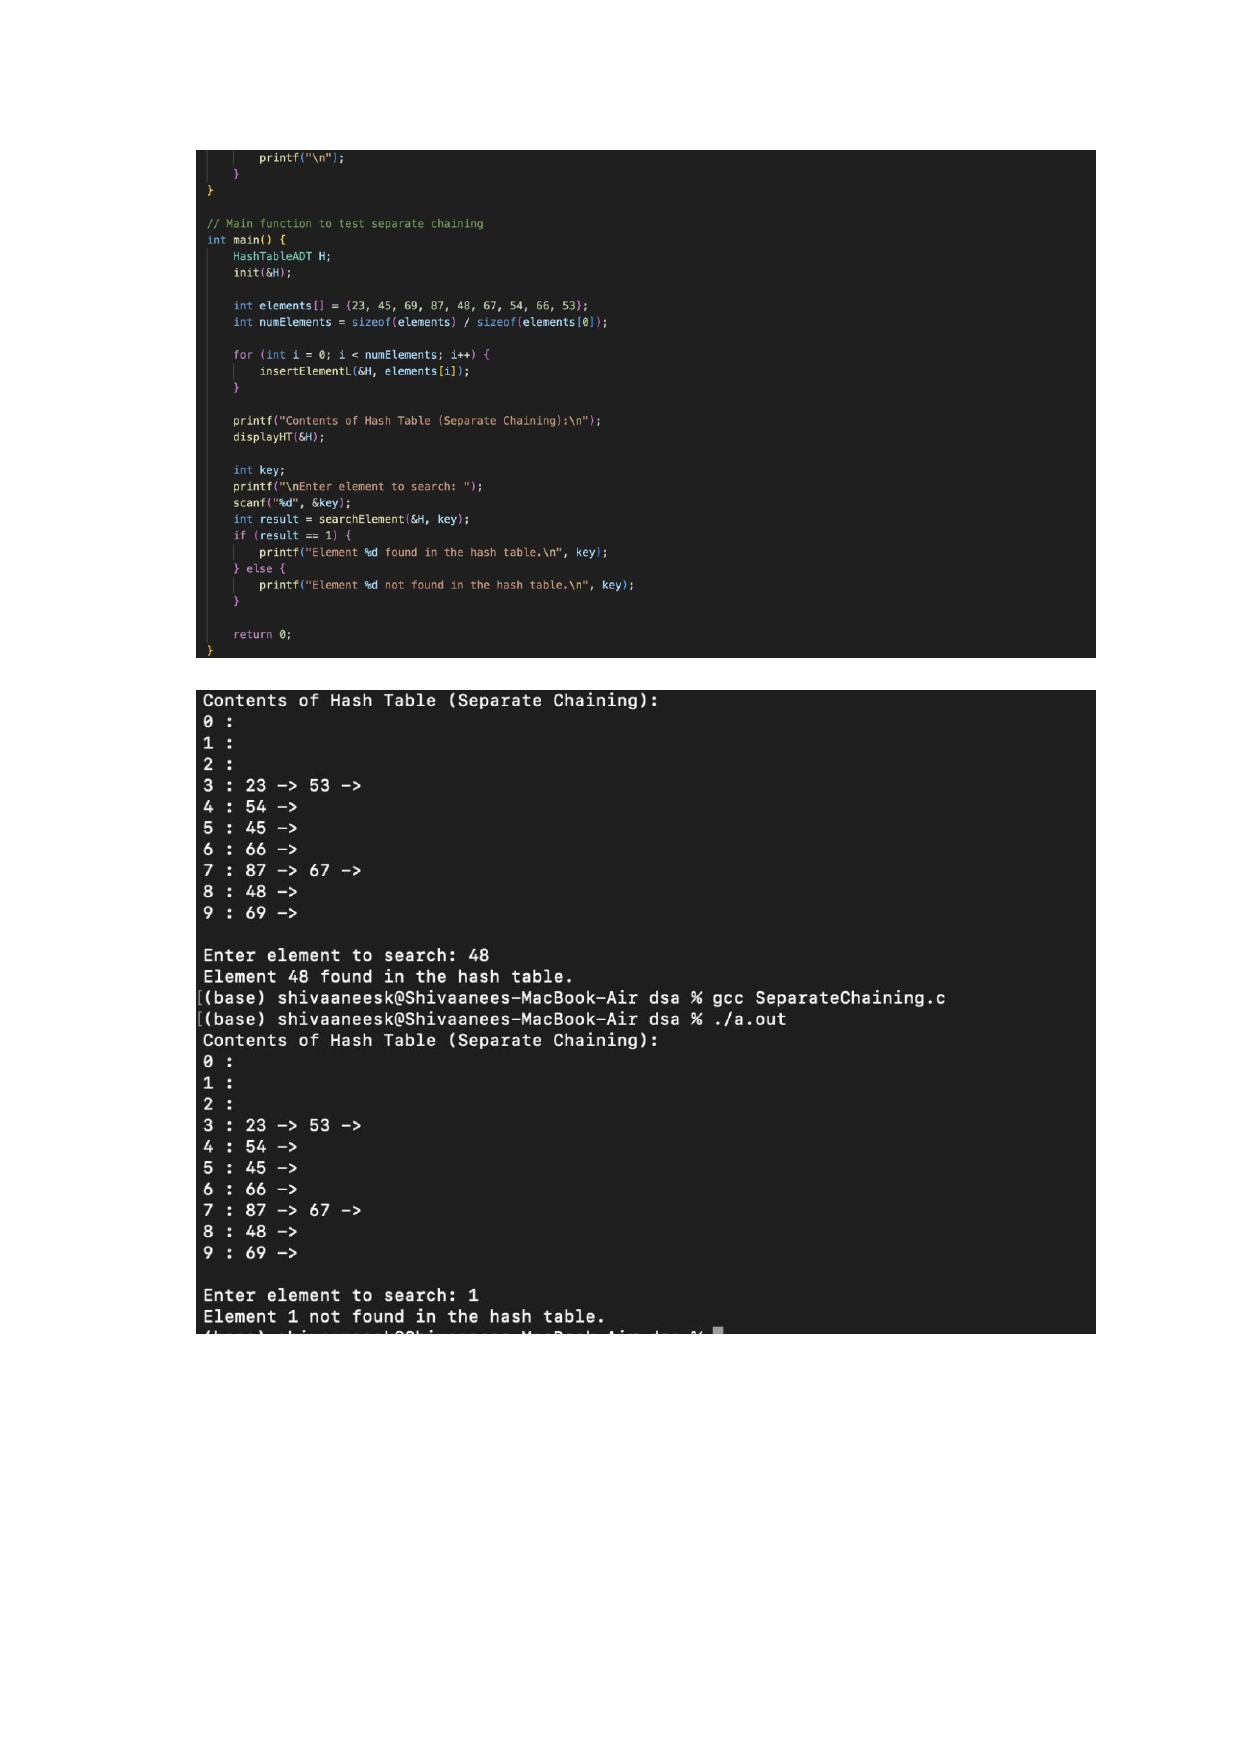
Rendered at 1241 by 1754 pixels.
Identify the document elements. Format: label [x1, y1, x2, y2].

picture [196, 690, 1096, 1334]
picture [196, 150, 1096, 658]
